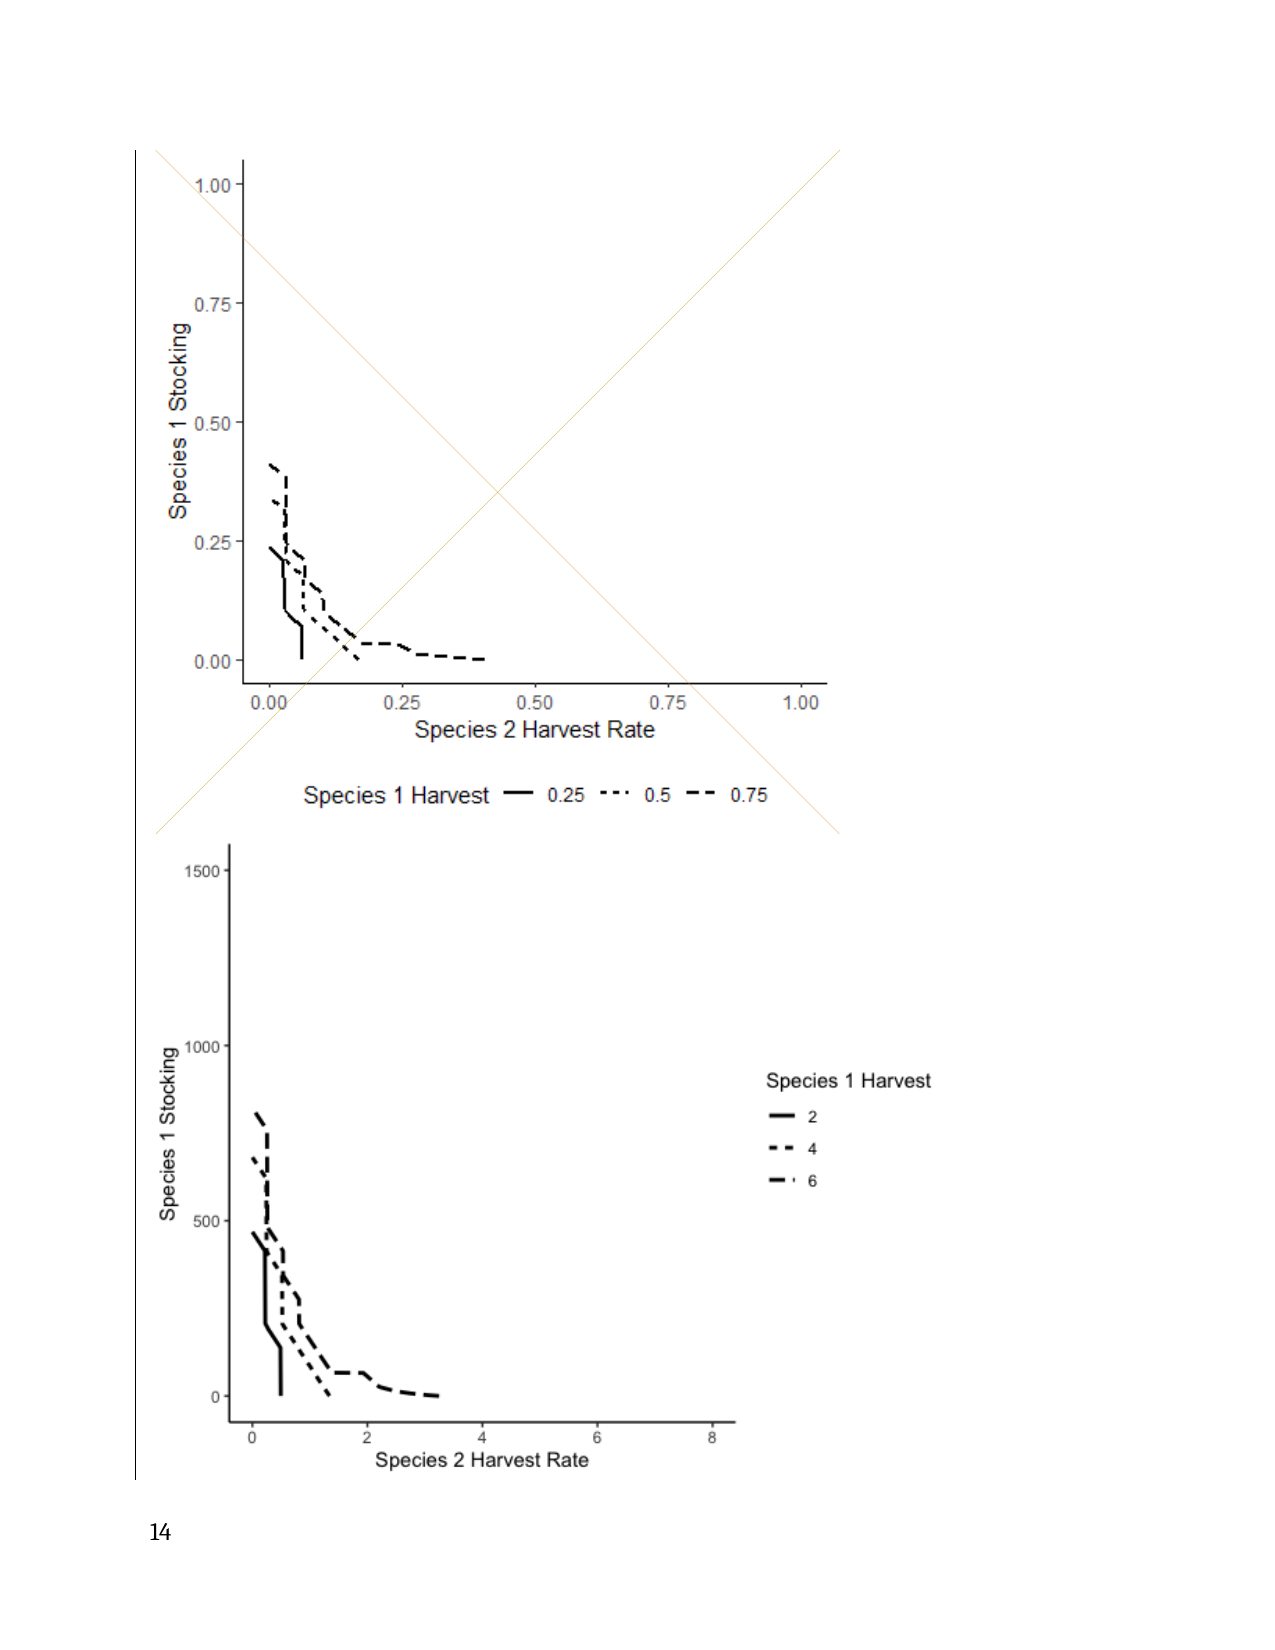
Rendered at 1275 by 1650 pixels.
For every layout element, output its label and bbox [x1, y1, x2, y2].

picture [157, 150, 838, 491]
picture [150, 493, 952, 1481]
picture [499, 151, 840, 833]
picture [155, 151, 496, 833]
